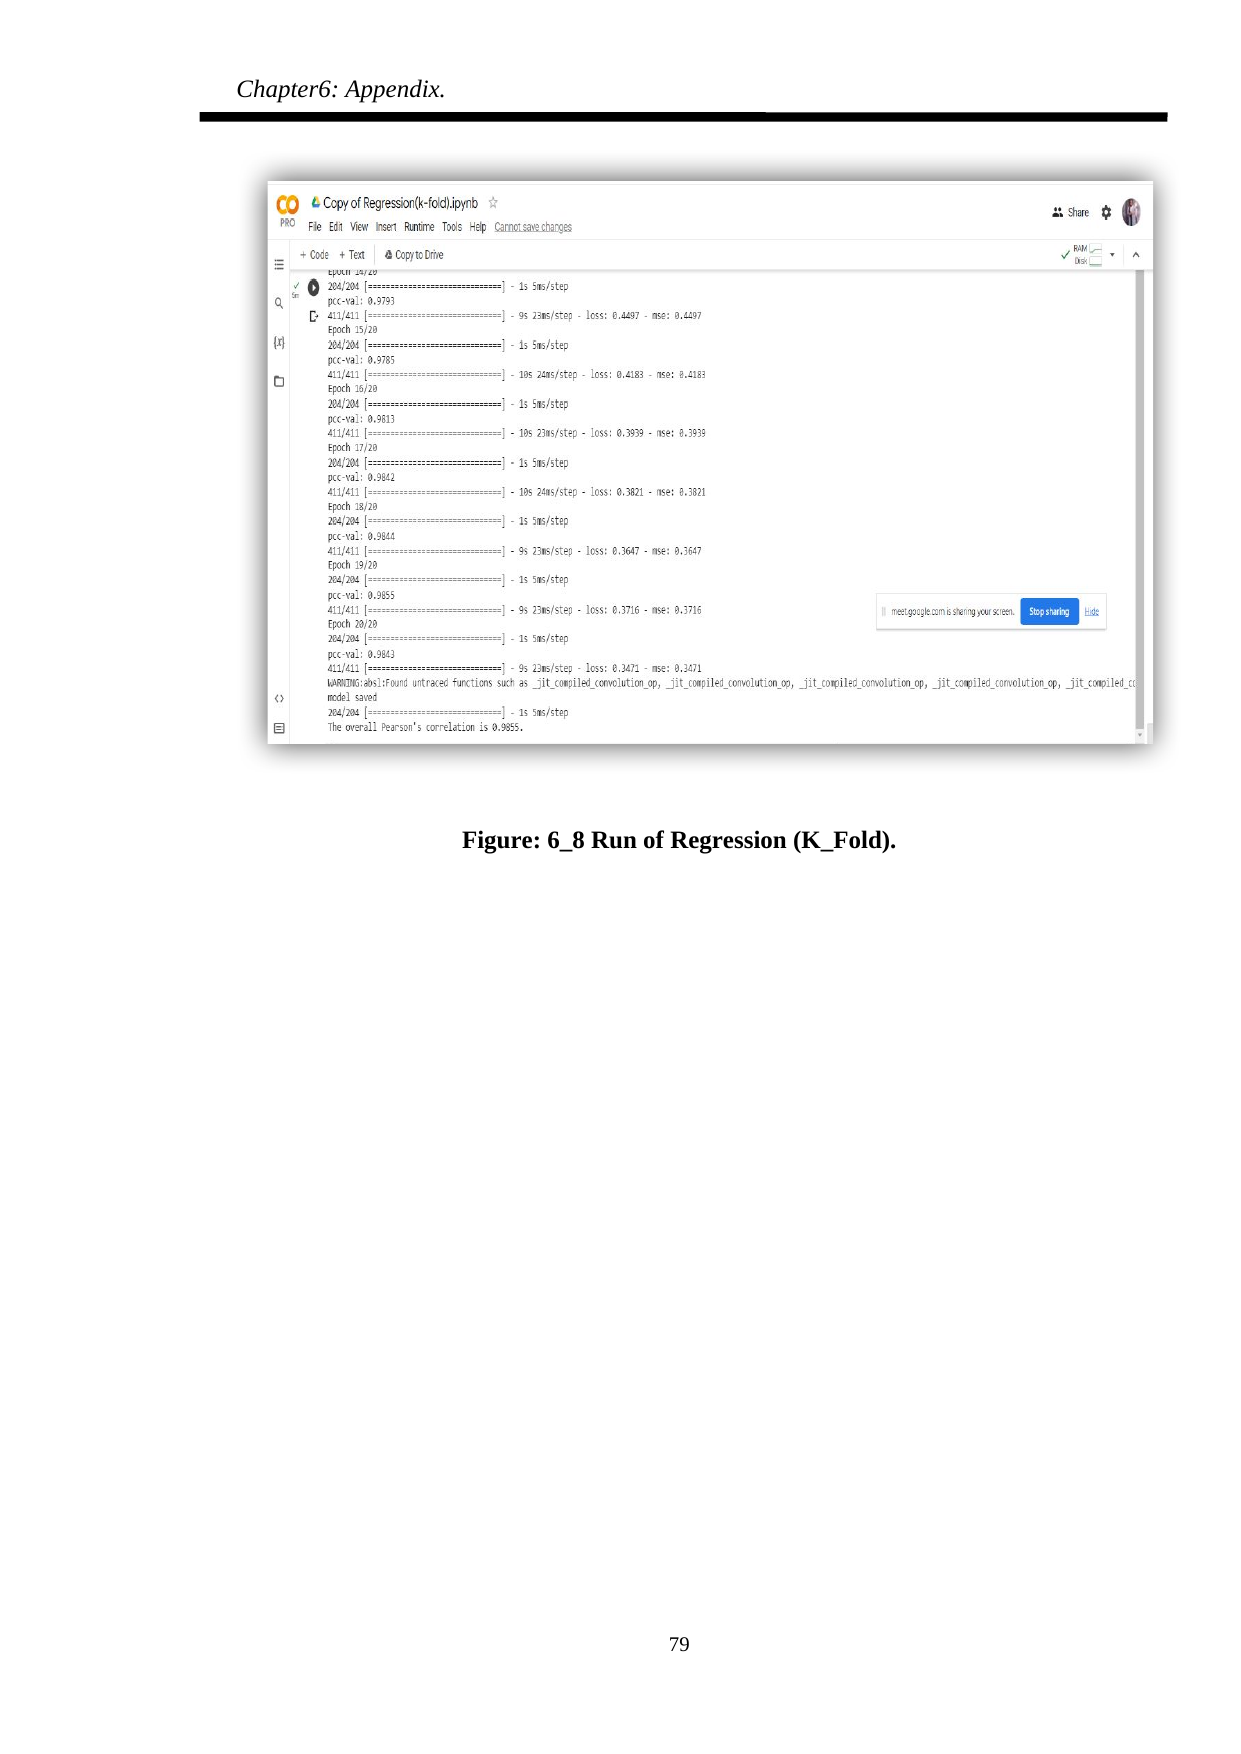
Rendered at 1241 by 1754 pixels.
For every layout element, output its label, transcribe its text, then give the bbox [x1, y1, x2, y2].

picture [267, 181, 1154, 744]
text Figure: 6_8 Run of Regression (K_Fold). [236, 825, 1122, 854]
